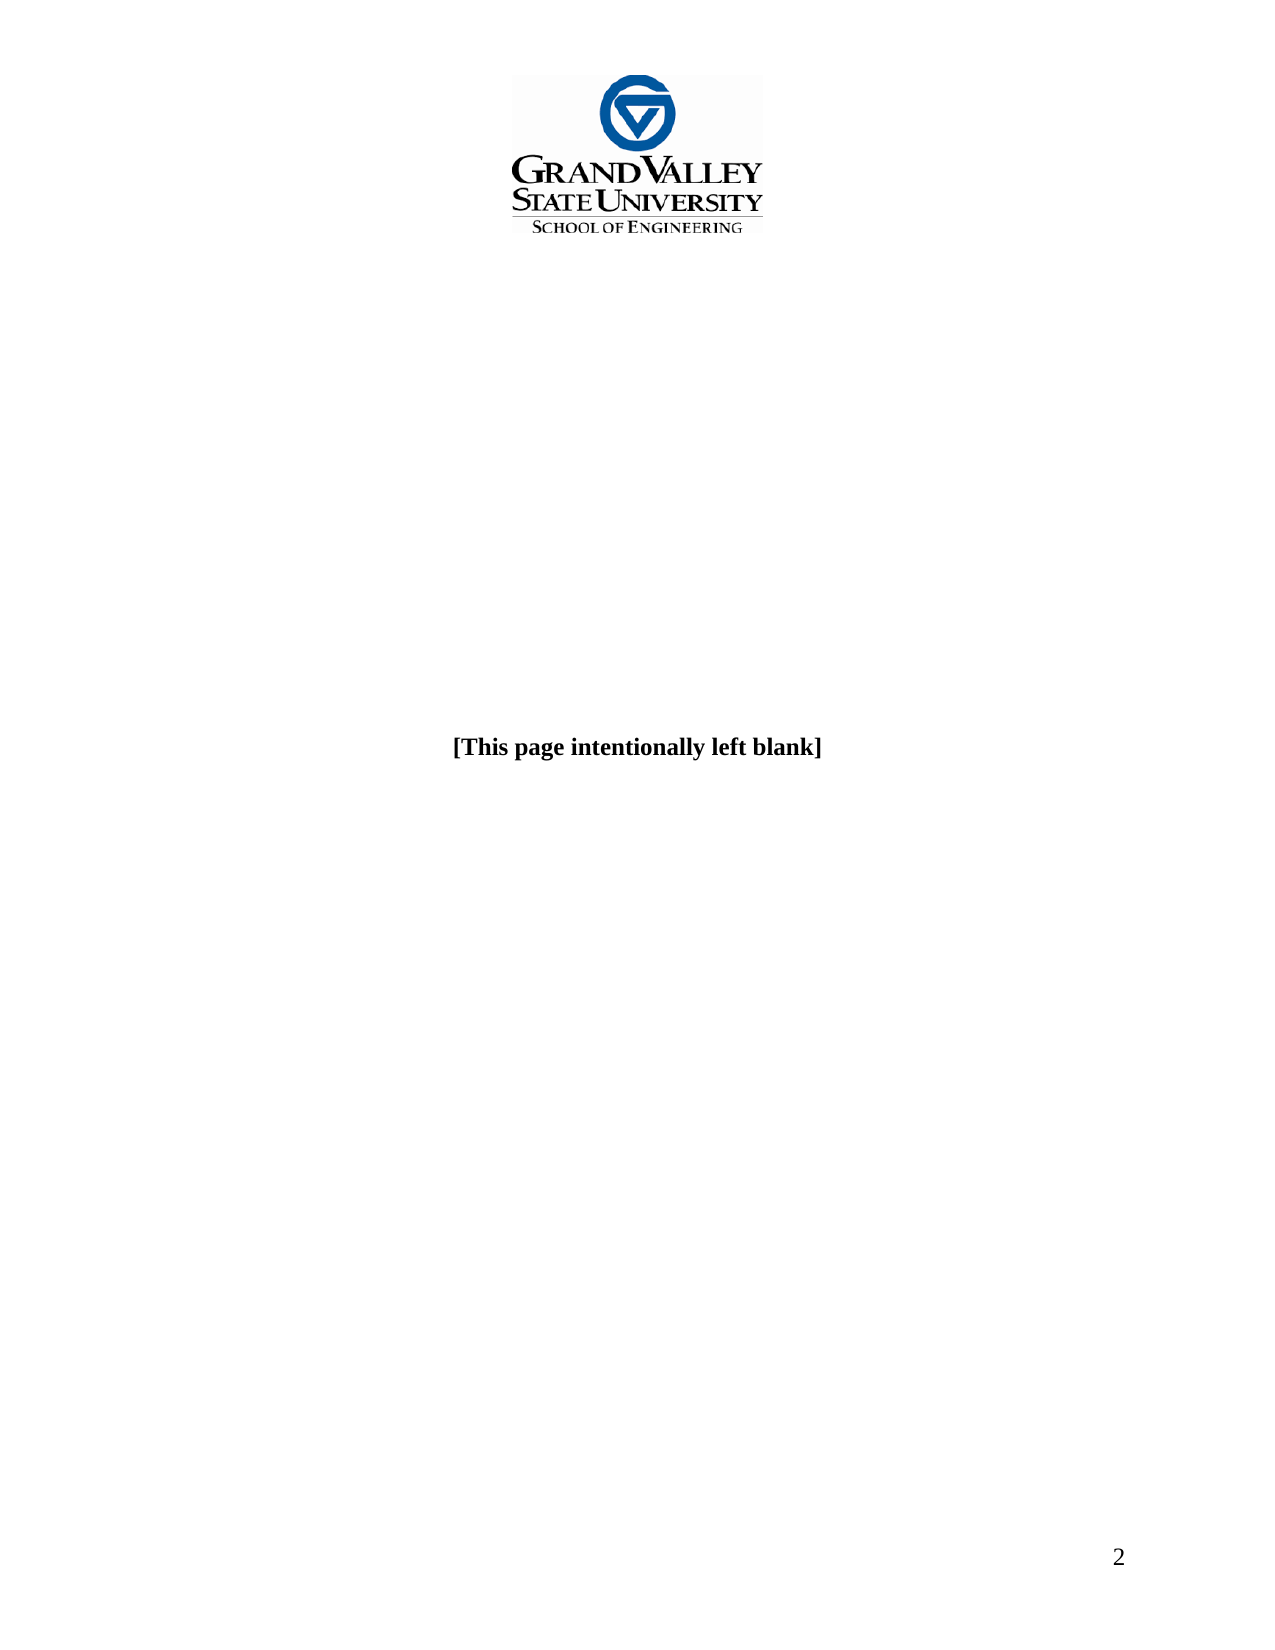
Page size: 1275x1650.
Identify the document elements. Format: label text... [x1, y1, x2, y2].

text [This page intentionally left blank] [150, 732, 1125, 761]
picture [512, 75, 763, 233]
